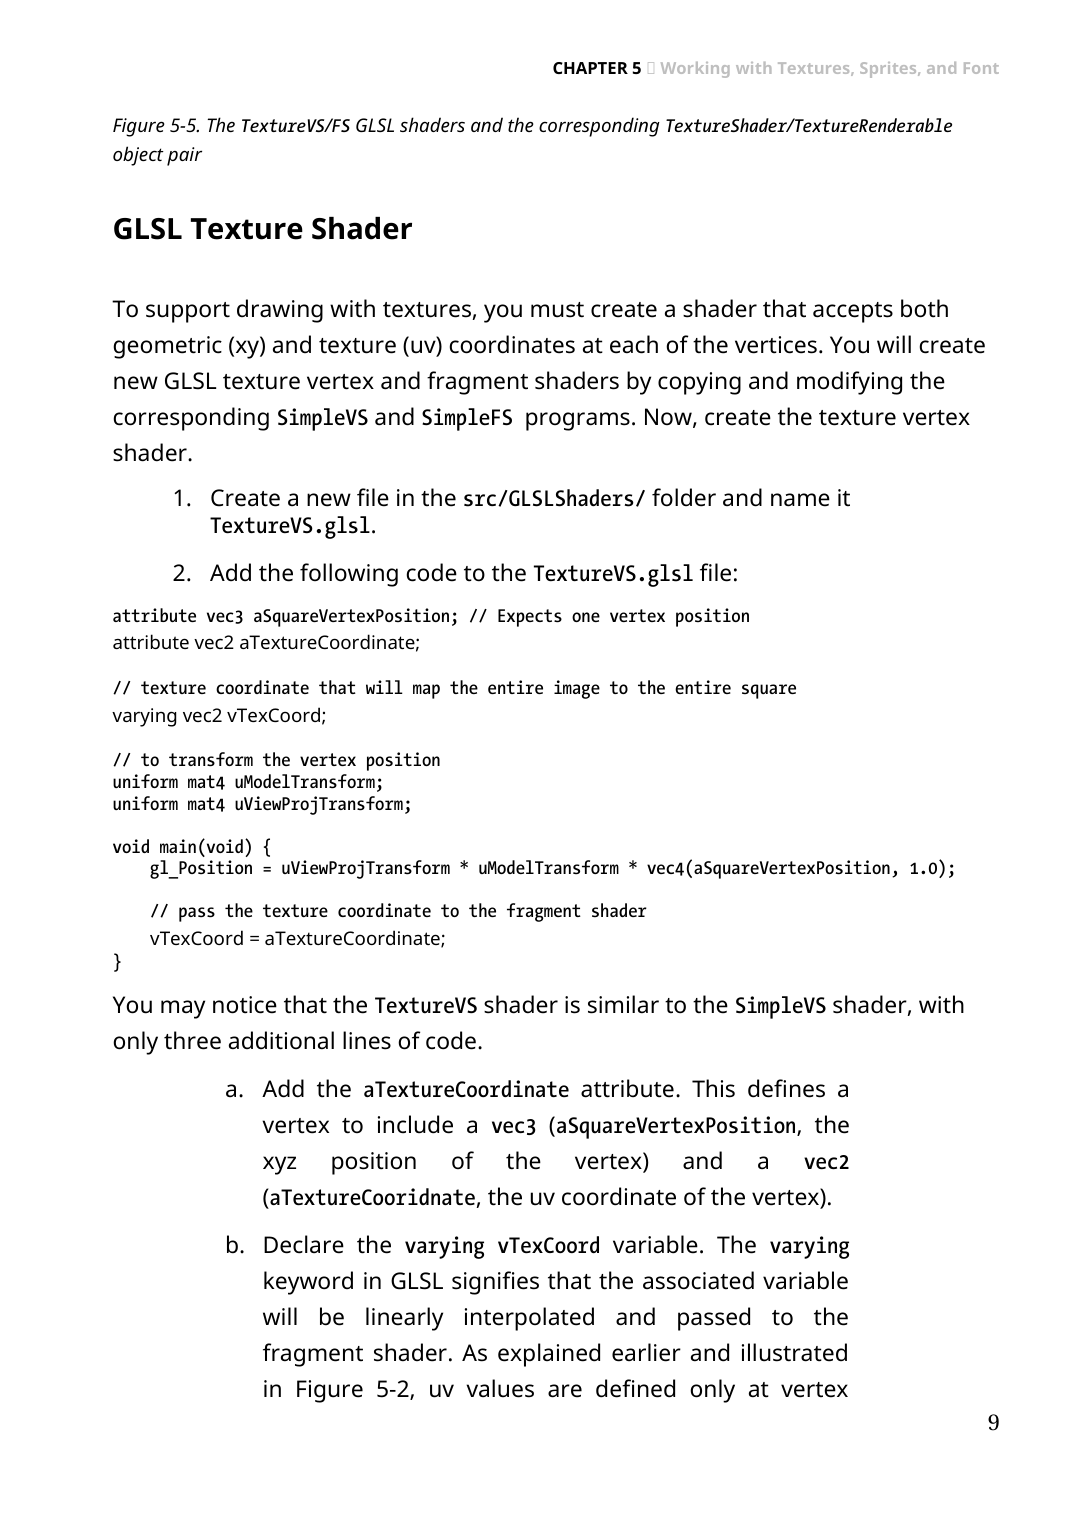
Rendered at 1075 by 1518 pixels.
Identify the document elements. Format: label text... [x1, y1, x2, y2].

text } [112, 955, 1000, 973]
text Figure 5-5. The TextureVS/FS GLSL shaders and the corresponding TextureShader/TextureRenderable object pair [112, 112, 1000, 167]
text // texture coordinate that will map the entire image to the entire square [112, 681, 1000, 699]
text vTexCoord = aTextureCoordinate; [112, 925, 1000, 951]
text varying vec2 vTexCoord; [112, 702, 1000, 728]
text uniform mat4 uViewProjTransform; [112, 796, 1000, 815]
text You may notice that the TextureVS shader is similar to the SimpleVS shader, with only three additional lines of code. [112, 989, 1000, 1056]
text uniform mat4 uModelTransform; [112, 774, 1000, 793]
subtitle GLSL Texture Shader [112, 208, 1000, 248]
list Add the aTextureCoordinate attribute. This defines a vertex to include a vec3 (aSquareVertexPosition, the xyz position of the vertex) and a vec2 (aTextureCooridnate, the uv coordinate of the vertex). [225, 1073, 850, 1212]
text void main(void) { [112, 839, 1000, 858]
text attribute vec2 aTextureCoordinate; [112, 630, 1000, 655]
list Create a new file in the src/GLSLShaders/ folder and name it TextureVS.glsl. [172, 485, 910, 539]
text // pass the texture coordinate to the fragment shader [112, 904, 1000, 923]
text // to transform the vertex position [112, 753, 1000, 772]
text To support drawing with textures, you must create a shader that accepts both geometric (xy) and texture (uv) coordinates at each of the vertices. You will create new GLSL texture vertex and fragment shaders by copying and modifying the corresponding SimpleVS and SimpleFS programs. Now, create the texture vertex shader. [112, 293, 1000, 468]
list Add the following code to the TextureVS.glsl file: [172, 560, 910, 587]
text attribute vec3 aSquareVertexPosition; // Expects one vertex position [112, 608, 1000, 627]
text gl_Position = uViewProjTransform * uModelTransform * vec4(aSquareVertexPosition, 1.0); [112, 861, 1000, 879]
